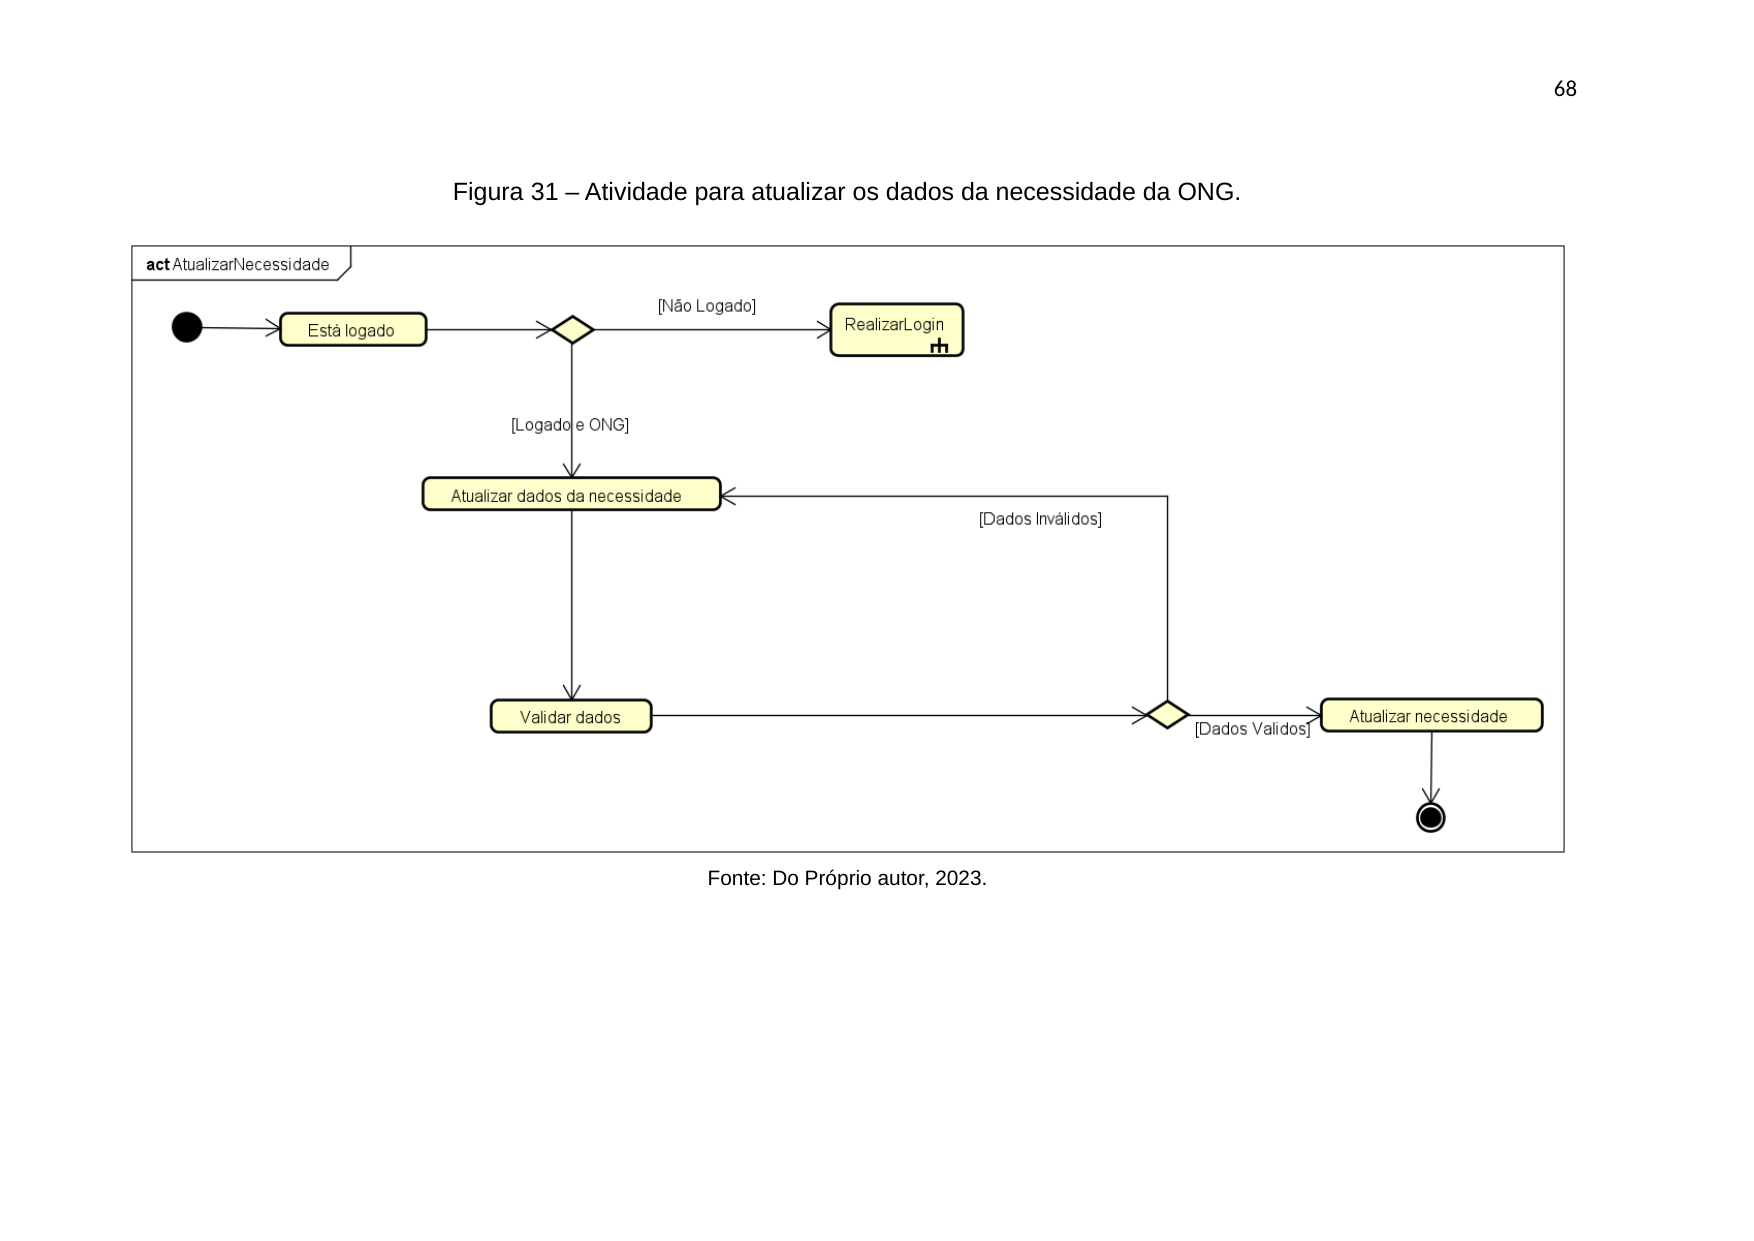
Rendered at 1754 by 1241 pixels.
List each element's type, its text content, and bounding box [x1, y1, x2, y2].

text Figura 31 – Atividade para atualizar os dados da necessidade da ONG. [118, 177, 1577, 206]
picture [118, 232, 1577, 866]
text Fonte: Do Próprio autor, 2023. [118, 866, 1577, 889]
